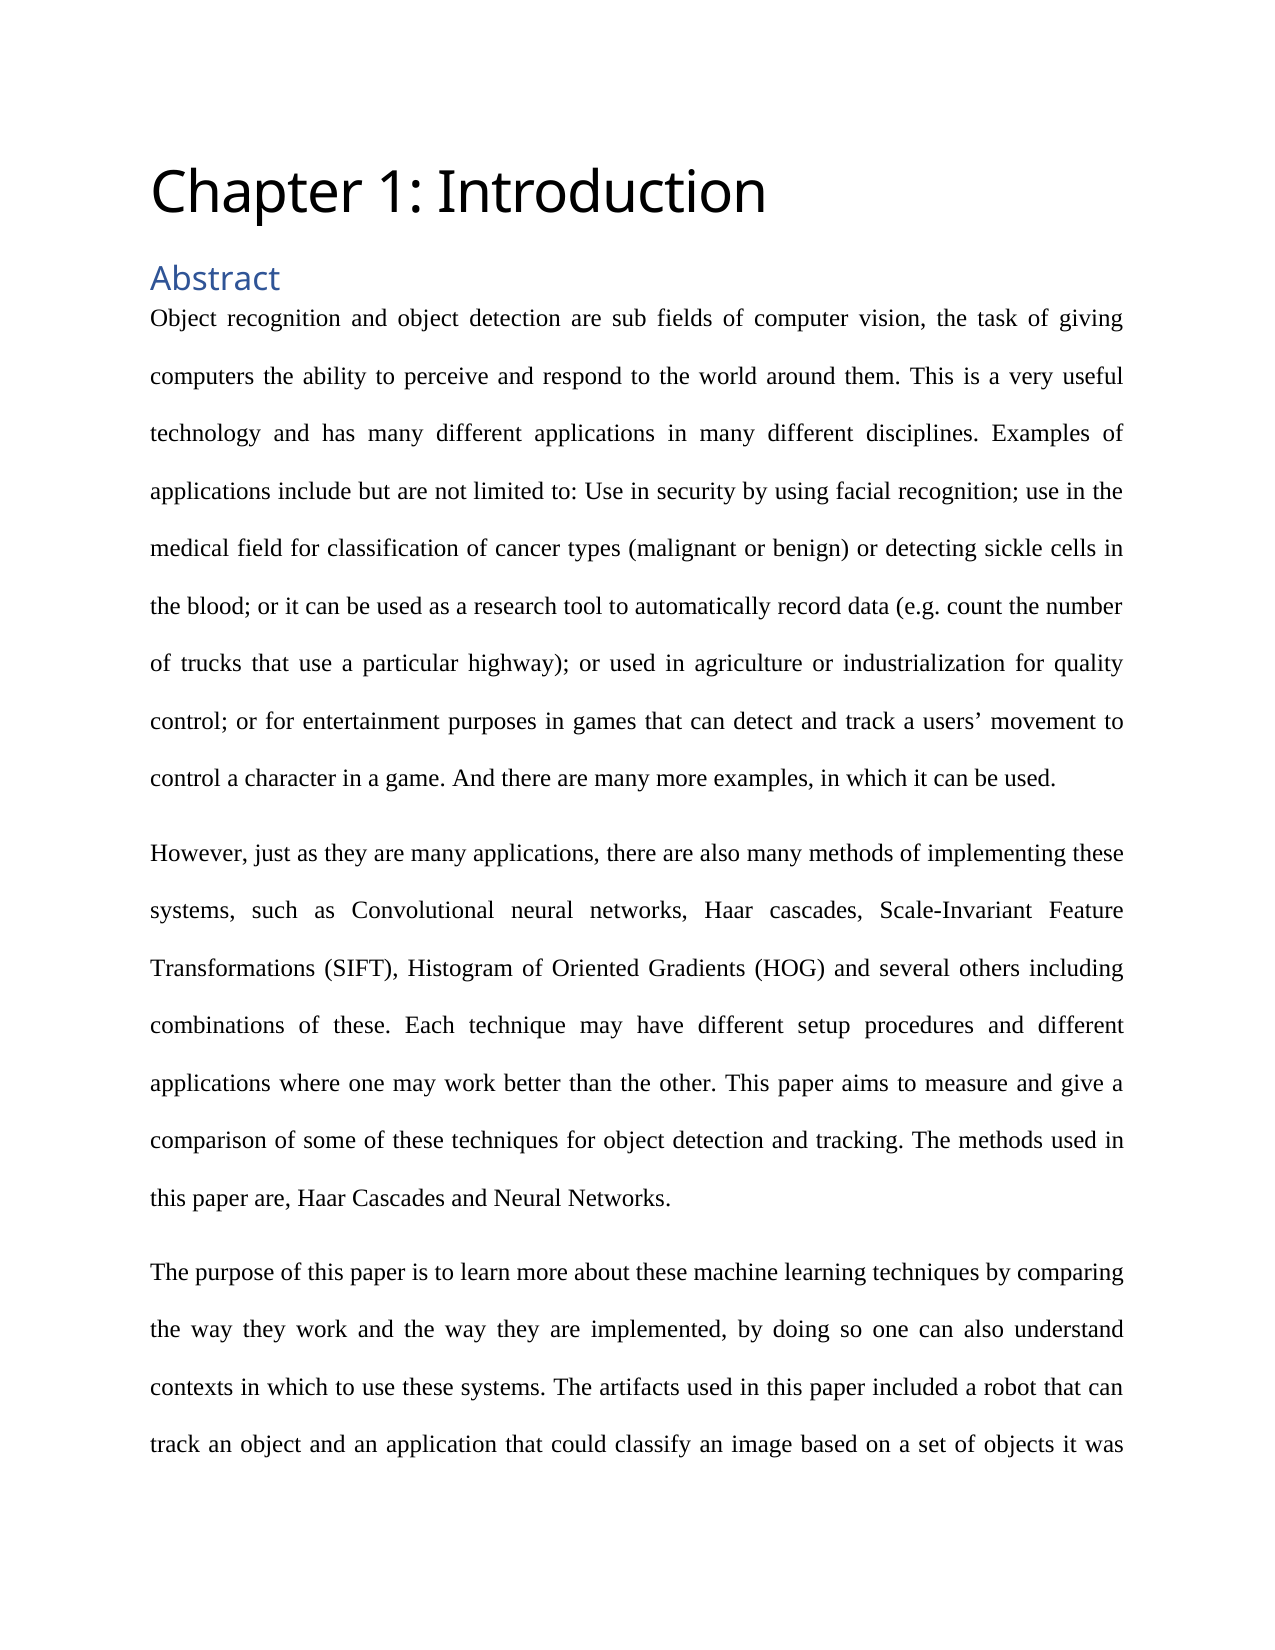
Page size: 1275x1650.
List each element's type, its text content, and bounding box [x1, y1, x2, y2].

text Object recognition and object detection are sub fields of computer vision, the task of giving computers the ability to perceive and respond to the world around them. This is a very useful technology and has many different applications in many different disciplines. Examples of applications include but are not limited to: Use in security by using facial recognition; use in the medical field for classification of cancer types (malignant or benign) or detecting sickle cells in the blood; or it can be used as a research tool to automatically record data (e.g. count the number of trucks that use a particular highway); or used in agriculture or industrialization for quality control; or for entertainment purposes in games that can detect and track a users’ movement to control a character in a game. And there are many more examples, in which it can be used. [150, 303, 1125, 792]
subtitle Abstract [150, 254, 1125, 300]
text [150, 1257, 1125, 1458]
title Chapter 1: Introduction [150, 150, 1125, 229]
text However, just as they are many applications, there are also many methods of implementing these systems, such as Convolutional neural networks, Haar cascades, Scale-Invariant Feature Transformations (SIFT), Histogram of Oriented Gradients (HOG) and several others including combinations of these. Each technique may have different setup procedures and different applications where one may work better than the other. This paper aims to measure and give a comparison of some of these techniques for object detection and tracking. The methods used in this paper are, Haar Cascades and Neural Networks. [150, 838, 1125, 1211]
